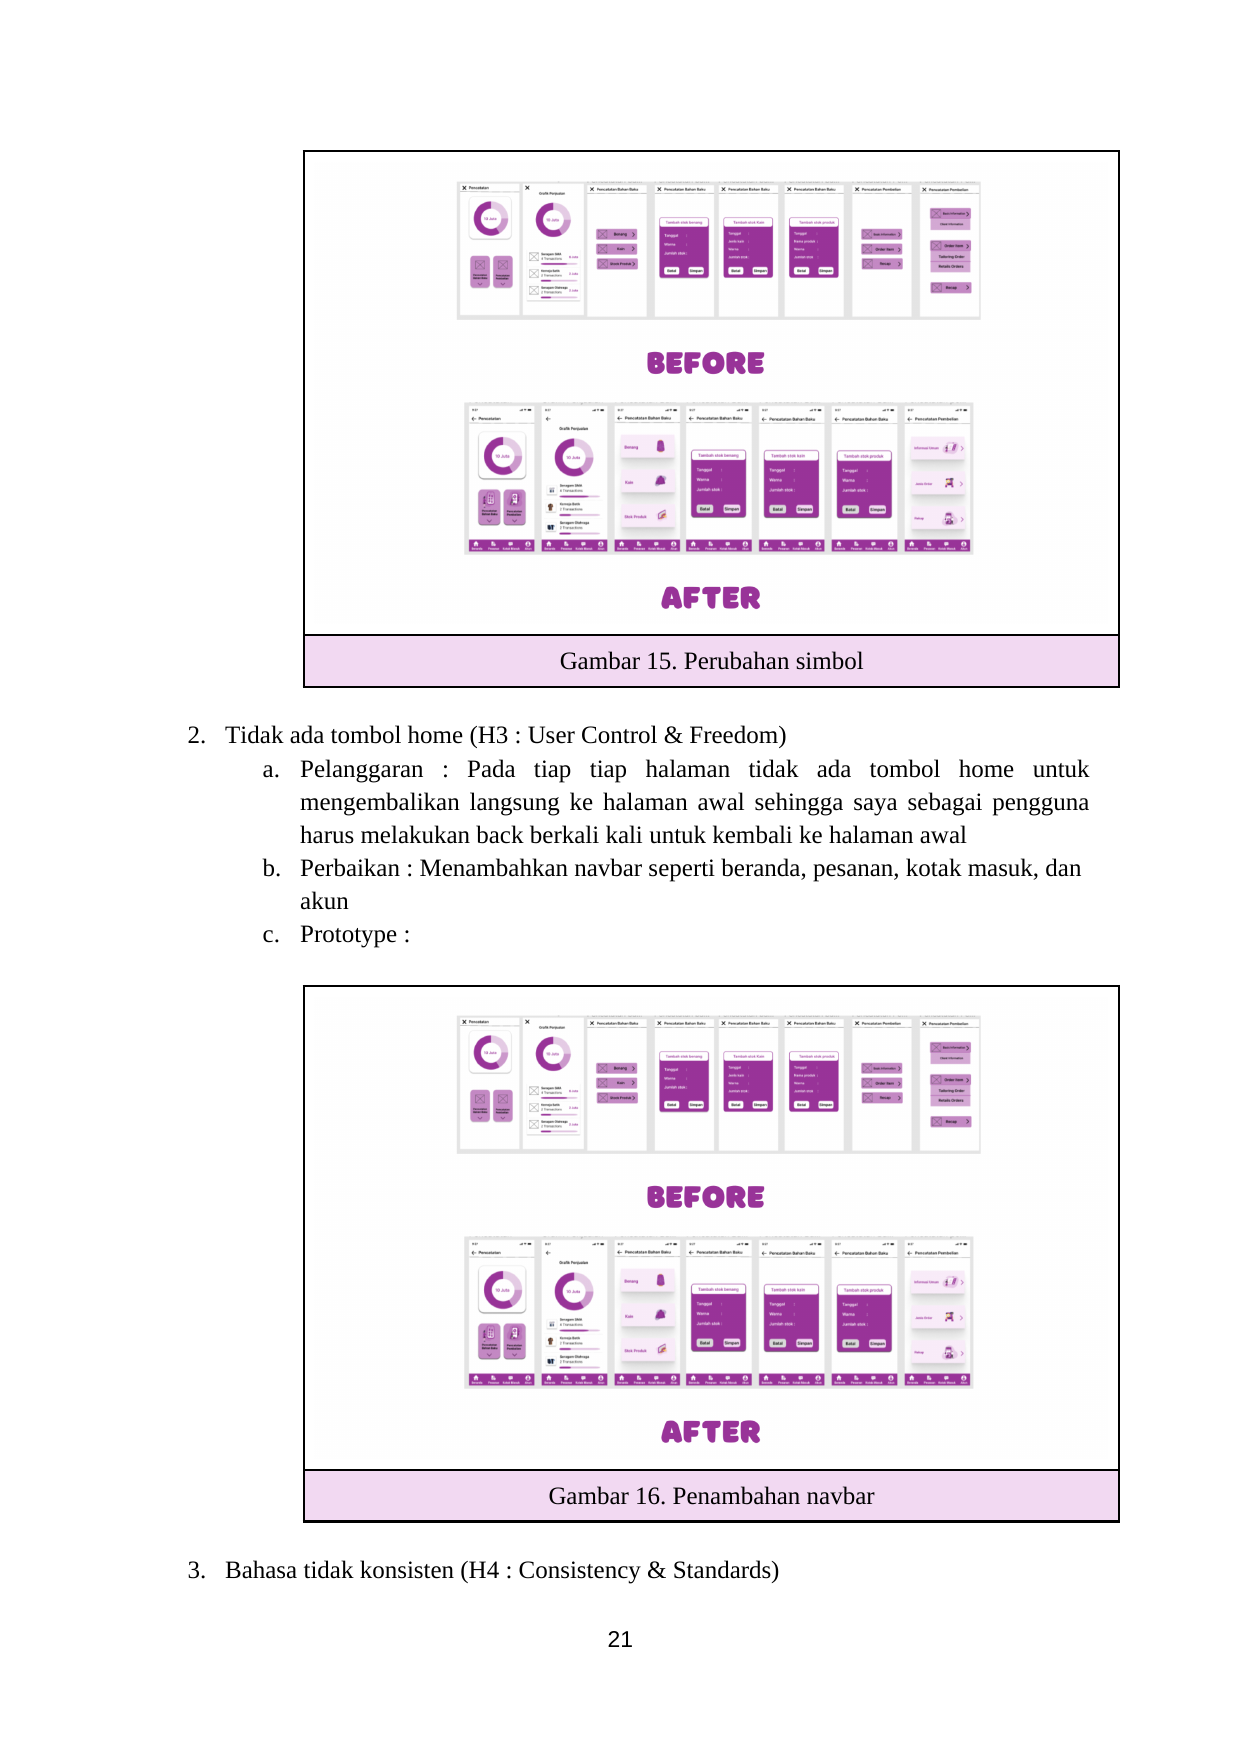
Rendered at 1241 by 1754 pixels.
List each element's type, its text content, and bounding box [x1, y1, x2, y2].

picture [314, 162, 1108, 624]
table_header [305, 152, 1118, 634]
list Tidak ada tombol home (H3 : User Control & Freedom) [187, 721, 1090, 749]
list Prototype : [262, 919, 1090, 947]
table_cell Gambar 15. Perubahan simbol [305, 636, 1118, 686]
table_header [305, 987, 1118, 1469]
table_cell Gambar 16. Penambahan navbar [305, 1471, 1118, 1520]
picture [314, 997, 1108, 1459]
list Bahasa tidak konsisten (H4 : Consistency & Standards) [187, 1555, 1090, 1584]
list Perbaikan : Menambahkan navbar seperti beranda, pesanan, kotak masuk, dan akun [262, 853, 1090, 914]
list Pelanggaran : Pada tiap tiap halaman tidak ada tombol home untuk mengembalikan langsung ke halaman awal sehingga saya sebagai pengguna harus melakukan back berkali kali untuk kembali ke halaman awal [262, 754, 1090, 848]
